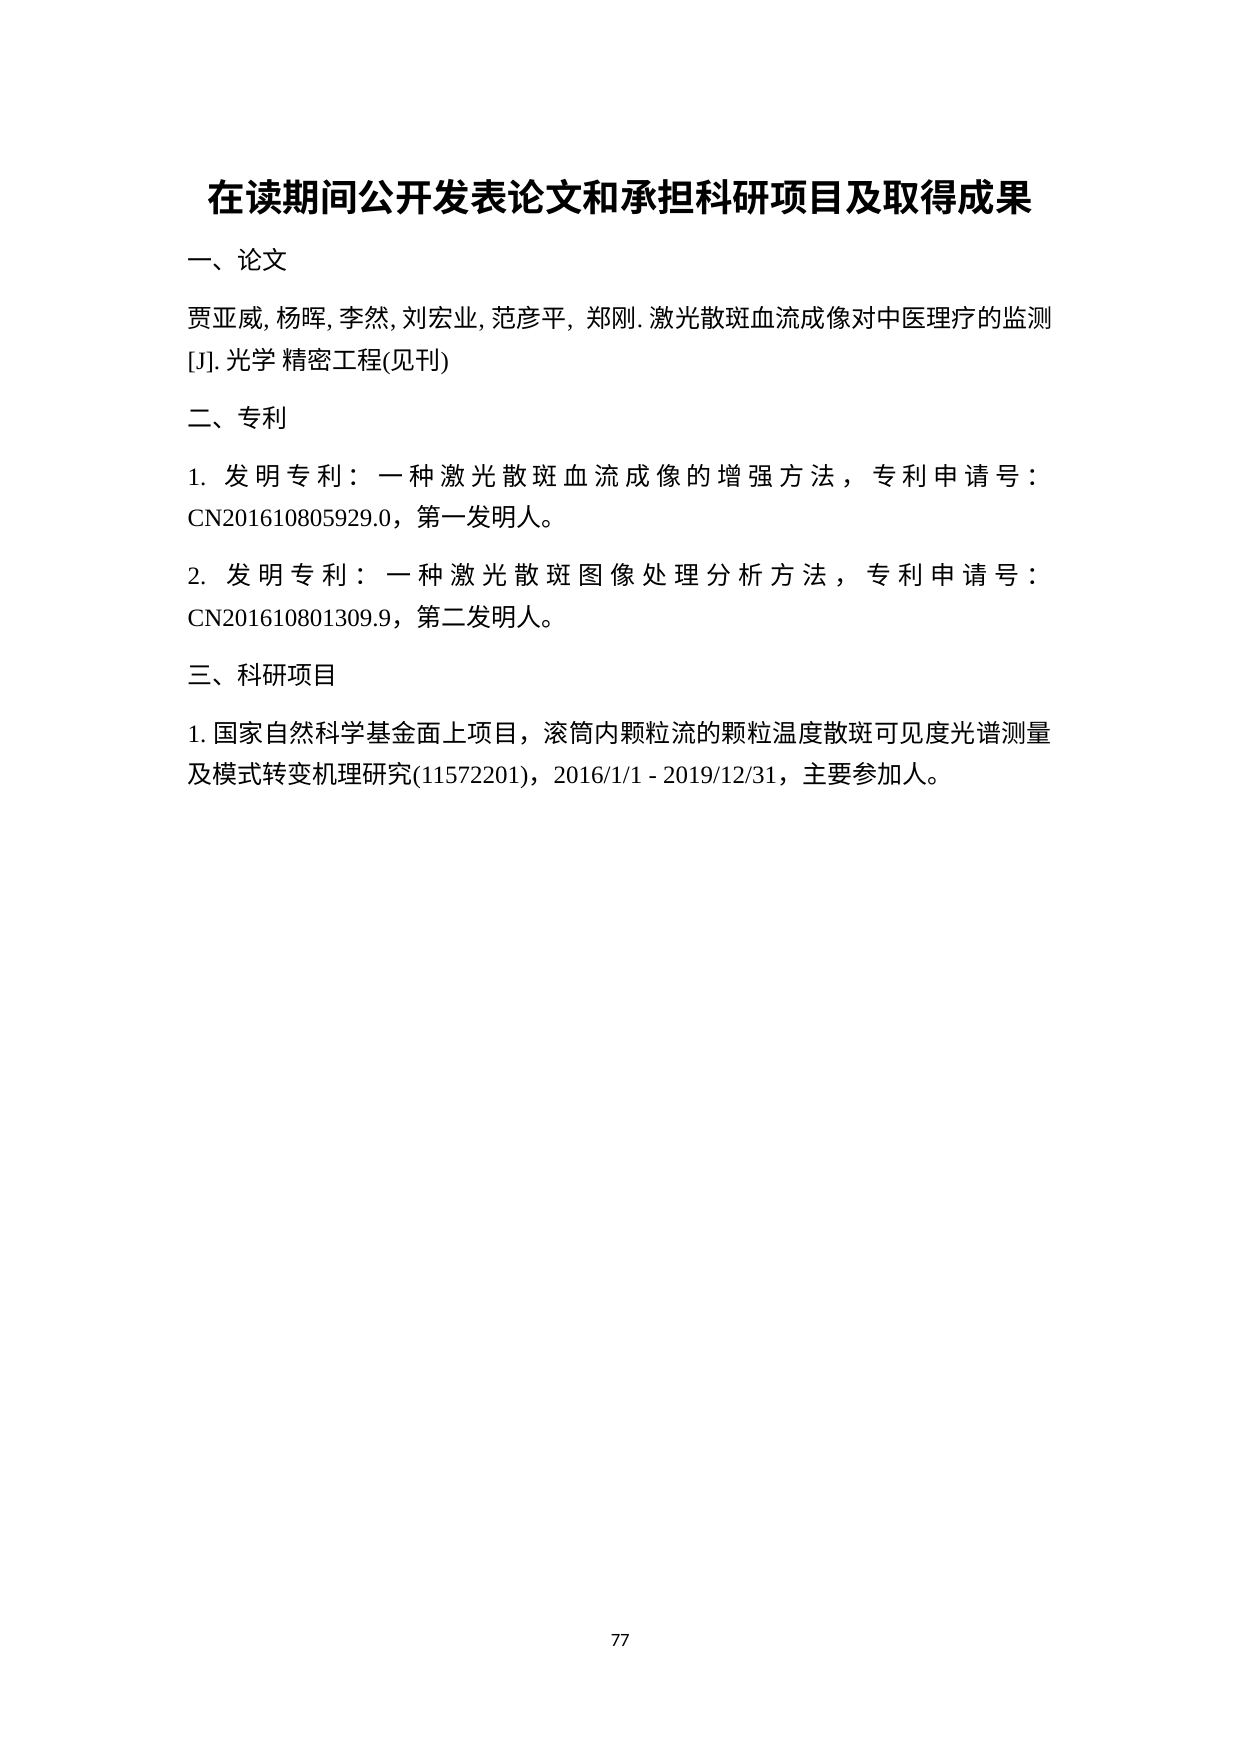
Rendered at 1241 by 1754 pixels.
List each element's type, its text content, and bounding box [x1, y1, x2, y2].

text 三、科研项目 [187, 651, 1053, 692]
text 贾亚威, 杨晖, 李然, 刘宏业, 范彦平, 郑刚. 激光散斑血流成像对中医理疗的监测[J]. 光学 精密工程(见刊) [187, 294, 1053, 377]
text 在读期间公开发表论文和承担科研项目及取得成果 [187, 178, 1053, 220]
text 一、论文 [187, 236, 1053, 278]
text 2. 发明专利：一种激光散斑图像处理分析方法，专利申请号：CN201610801309.9，第二发明人。 [187, 551, 1053, 634]
text 二、专利 [187, 394, 1053, 435]
text 1. 发明专利：一种激光散斑血流成像的增强方法，专利申请号：CN201610805929.0，第一发明人。 [187, 452, 1053, 535]
text 1. 国家自然科学基金面上项目，滚筒内颗粒流的颗粒温度散斑可见度光谱测量及模式转变机理研究(11572201)，2016/1/1 - 2019/12/31，主要参加人。 [187, 709, 1053, 792]
